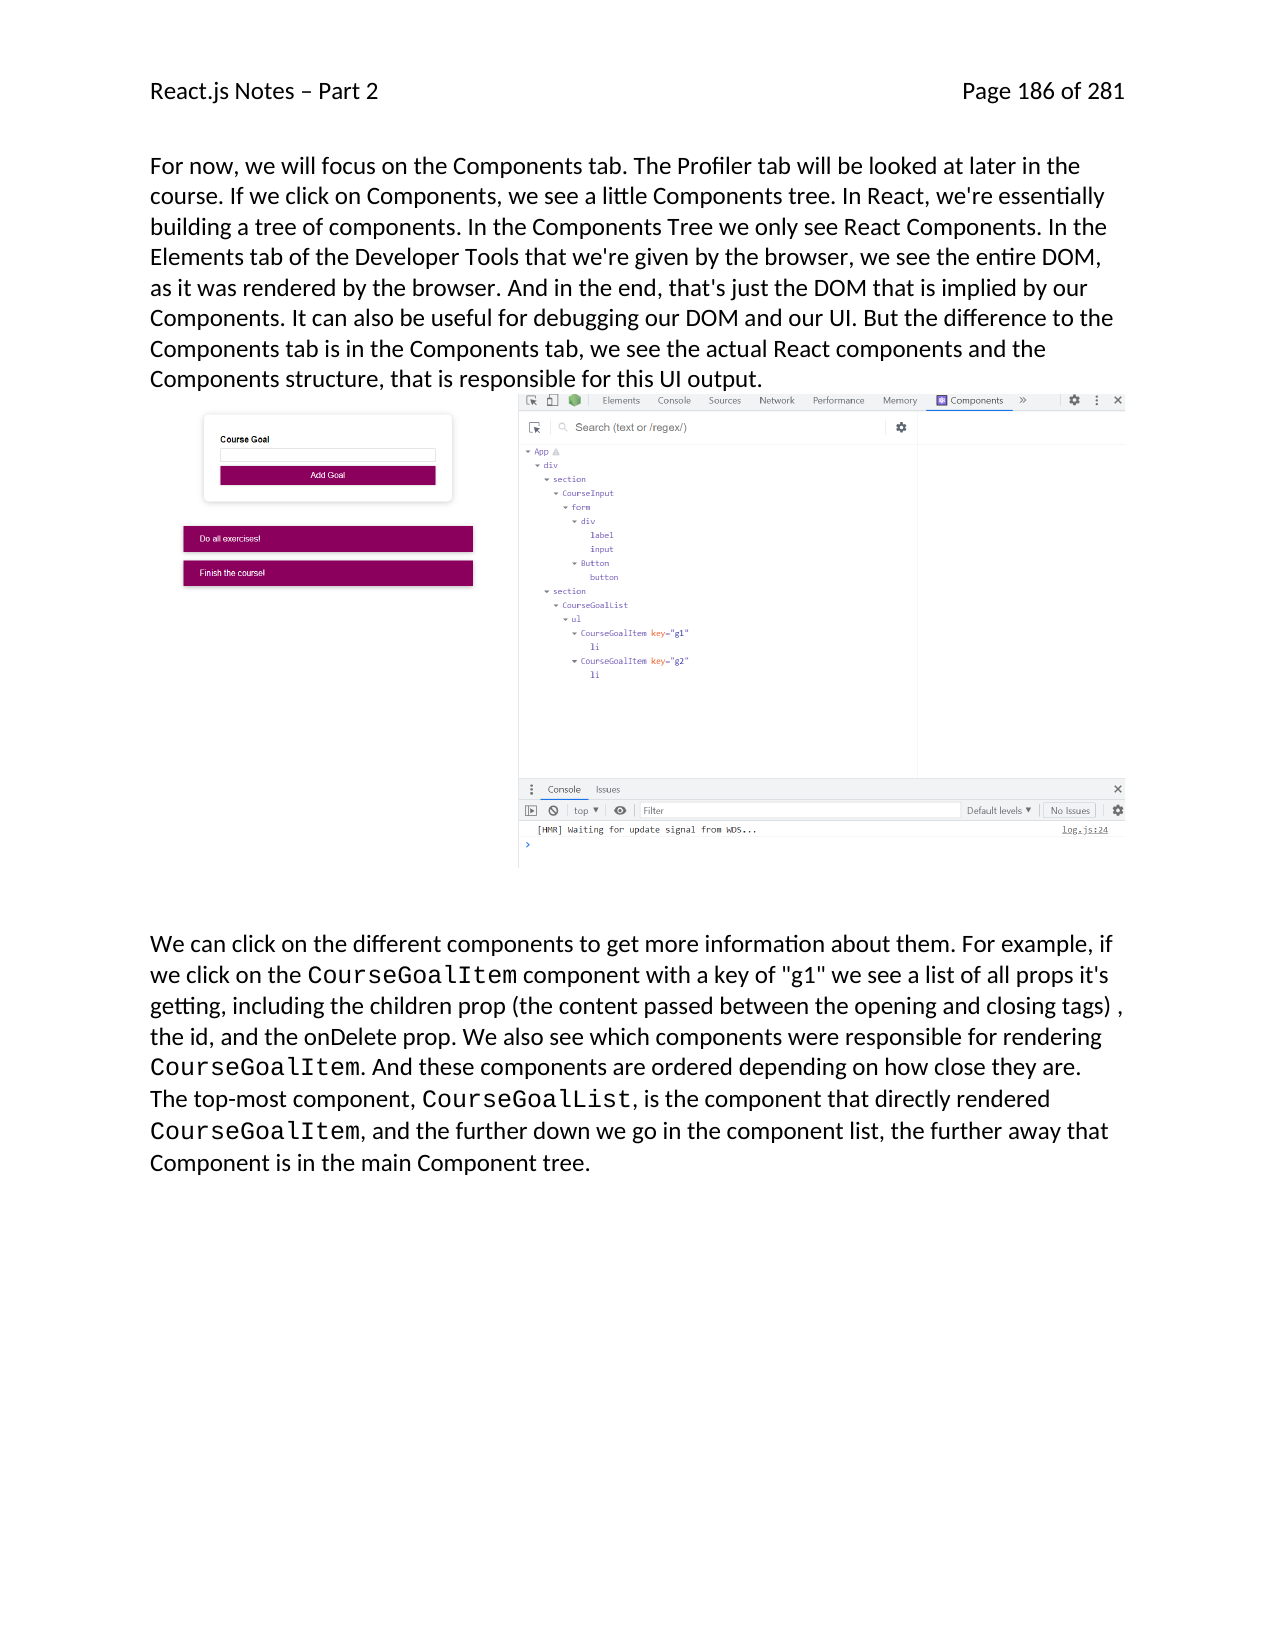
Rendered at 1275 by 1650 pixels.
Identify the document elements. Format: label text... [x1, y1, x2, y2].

text For now, we will focus on the Components tab. The Profiler tab will be looked at later in the course. If we click on Components, we see a little Components tree. In React, we're essentially building a tree of components. In the Components Tree we only see React Components. In the Elements tab of the Developer Tools that we're given by the browser, we see the entire DOM, as it was rendered by the browser. And in the end, that's just the DOM that is implied by our Components. It can also be useful for debugging our DOM and our UI. But the difference to the Components tab is in the Components tab, we see the actual React components and the Components structure, that is responsible for this UI output. [150, 150, 1125, 394]
text We can click on the different components to get more information about them. For example, if we click on the CourseGoalItem component with a key of "g1" we see a list of all props it's getting, including the children prop (the content passed between the opening and closing tags) , the id, and the onDelete prop. We also see which components were responsible for rendering CourseGoalItem. And these components are ordered depending on how close they are. The top-most component, CourseGoalList, is the component that directly rendered CourseGoalItem, and the further down we go in the component list, the further away that Component is in the main Component tree. [150, 928, 1125, 1177]
picture [150, 394, 1125, 868]
